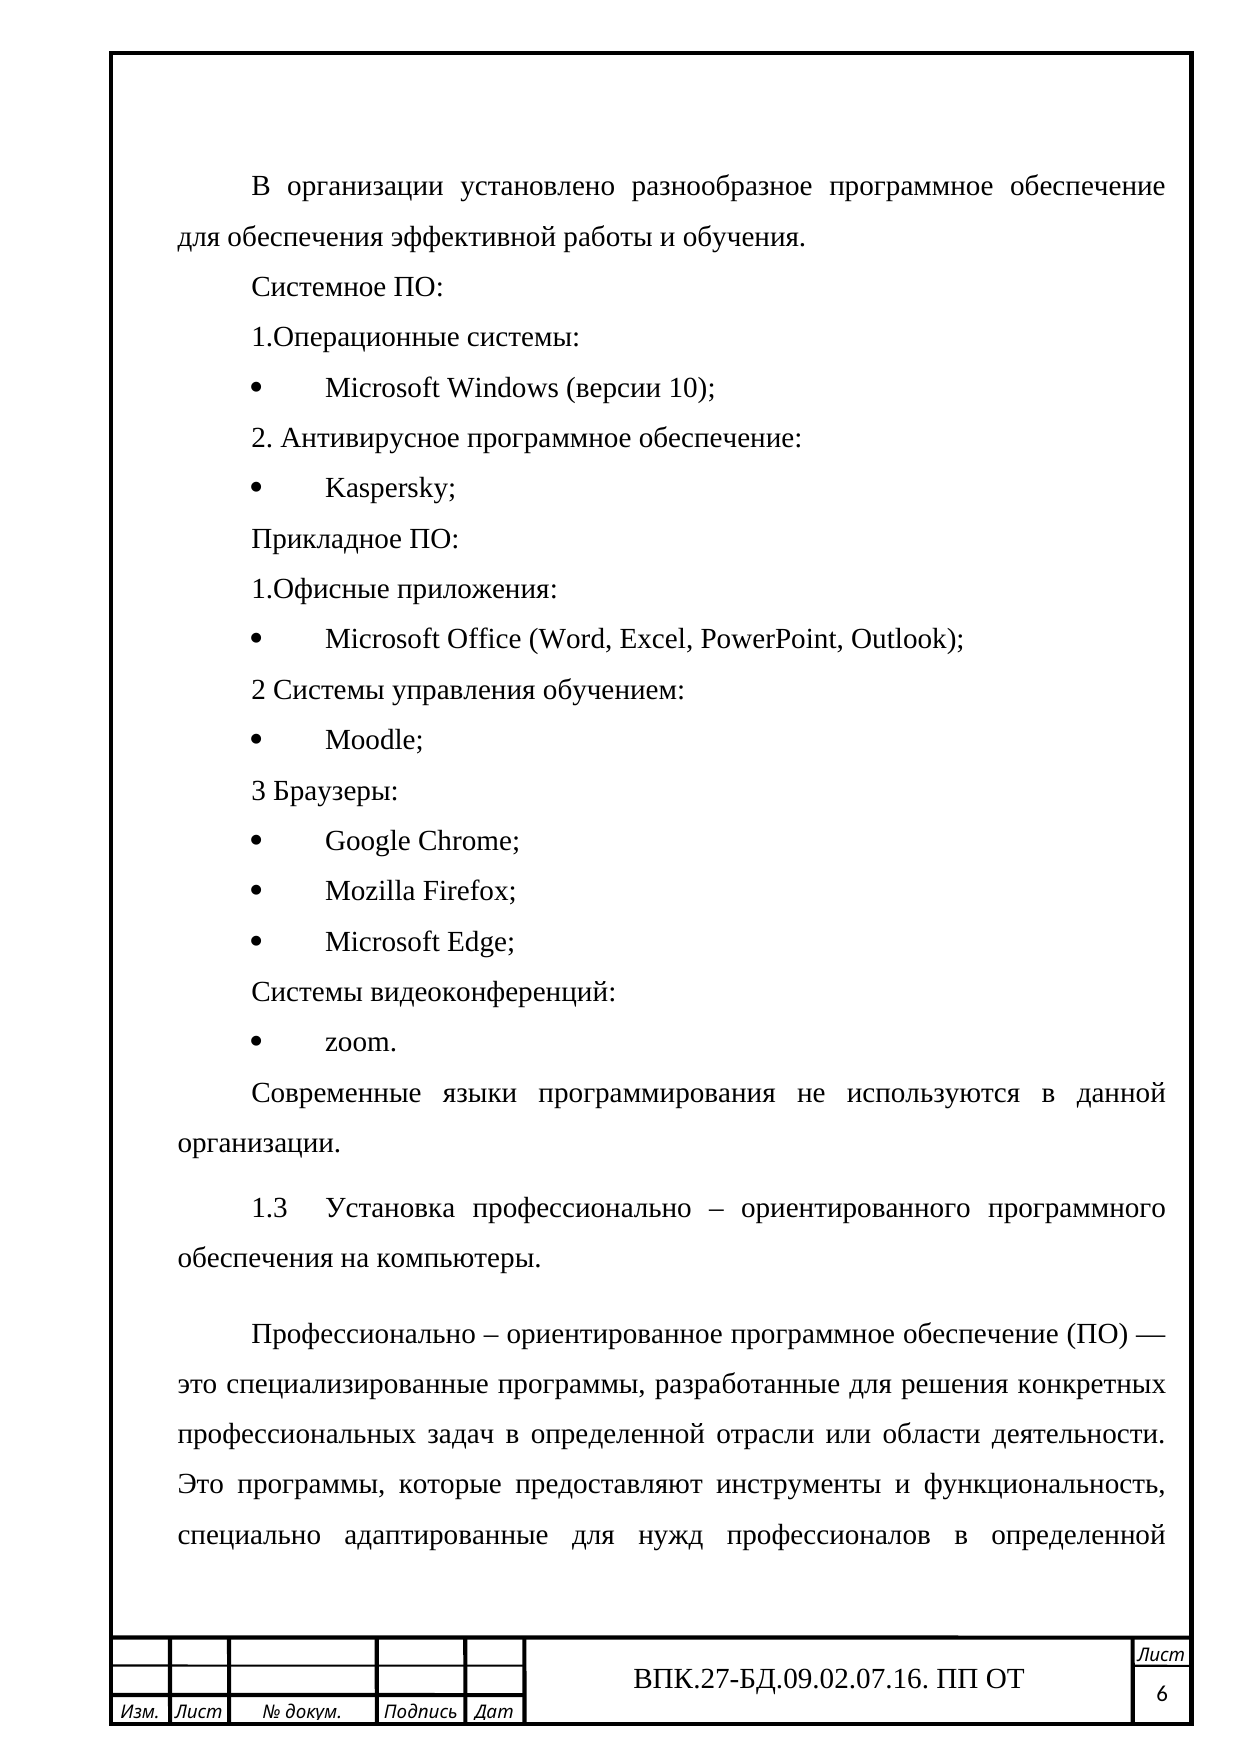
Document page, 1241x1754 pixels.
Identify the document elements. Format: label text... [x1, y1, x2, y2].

list zoom. [177, 1024, 1167, 1058]
text Системное ПО: [177, 269, 1167, 303]
text 1.Операционные системы: [177, 319, 1167, 353]
text 2. Антивирусное программное обеспечение: [177, 420, 1167, 454]
list Mozilla Firefox; [177, 873, 1167, 907]
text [177, 1316, 1167, 1551]
list Microsoft Edge; [177, 924, 1167, 957]
list Microsoft Windows (версии 10); [177, 370, 1167, 403]
text 3 Браузеры: [177, 773, 1167, 806]
list Google Chrome; [177, 823, 1167, 857]
list Kaspersky; [177, 470, 1167, 504]
text Системы видеоконференций: [177, 974, 1167, 1008]
list Moodle; [177, 722, 1167, 756]
text 1.Офисные приложения: [177, 571, 1167, 605]
text 2 Системы управления обучением: [177, 672, 1167, 705]
text Современные языки программирования не используются в данной организации. [177, 1075, 1167, 1159]
text Установка профессионально – ориентированного программного обеспечения на компьютеры. [177, 1190, 1167, 1274]
text Прикладное ПО: [177, 521, 1167, 554]
text В организации установлено разнообразное программное обеспечение для обеспечения эффективной работы и обучения. [177, 168, 1167, 252]
list Microsoft Office (Word, Excel, PowerPoint, Outlook); [177, 621, 1167, 655]
